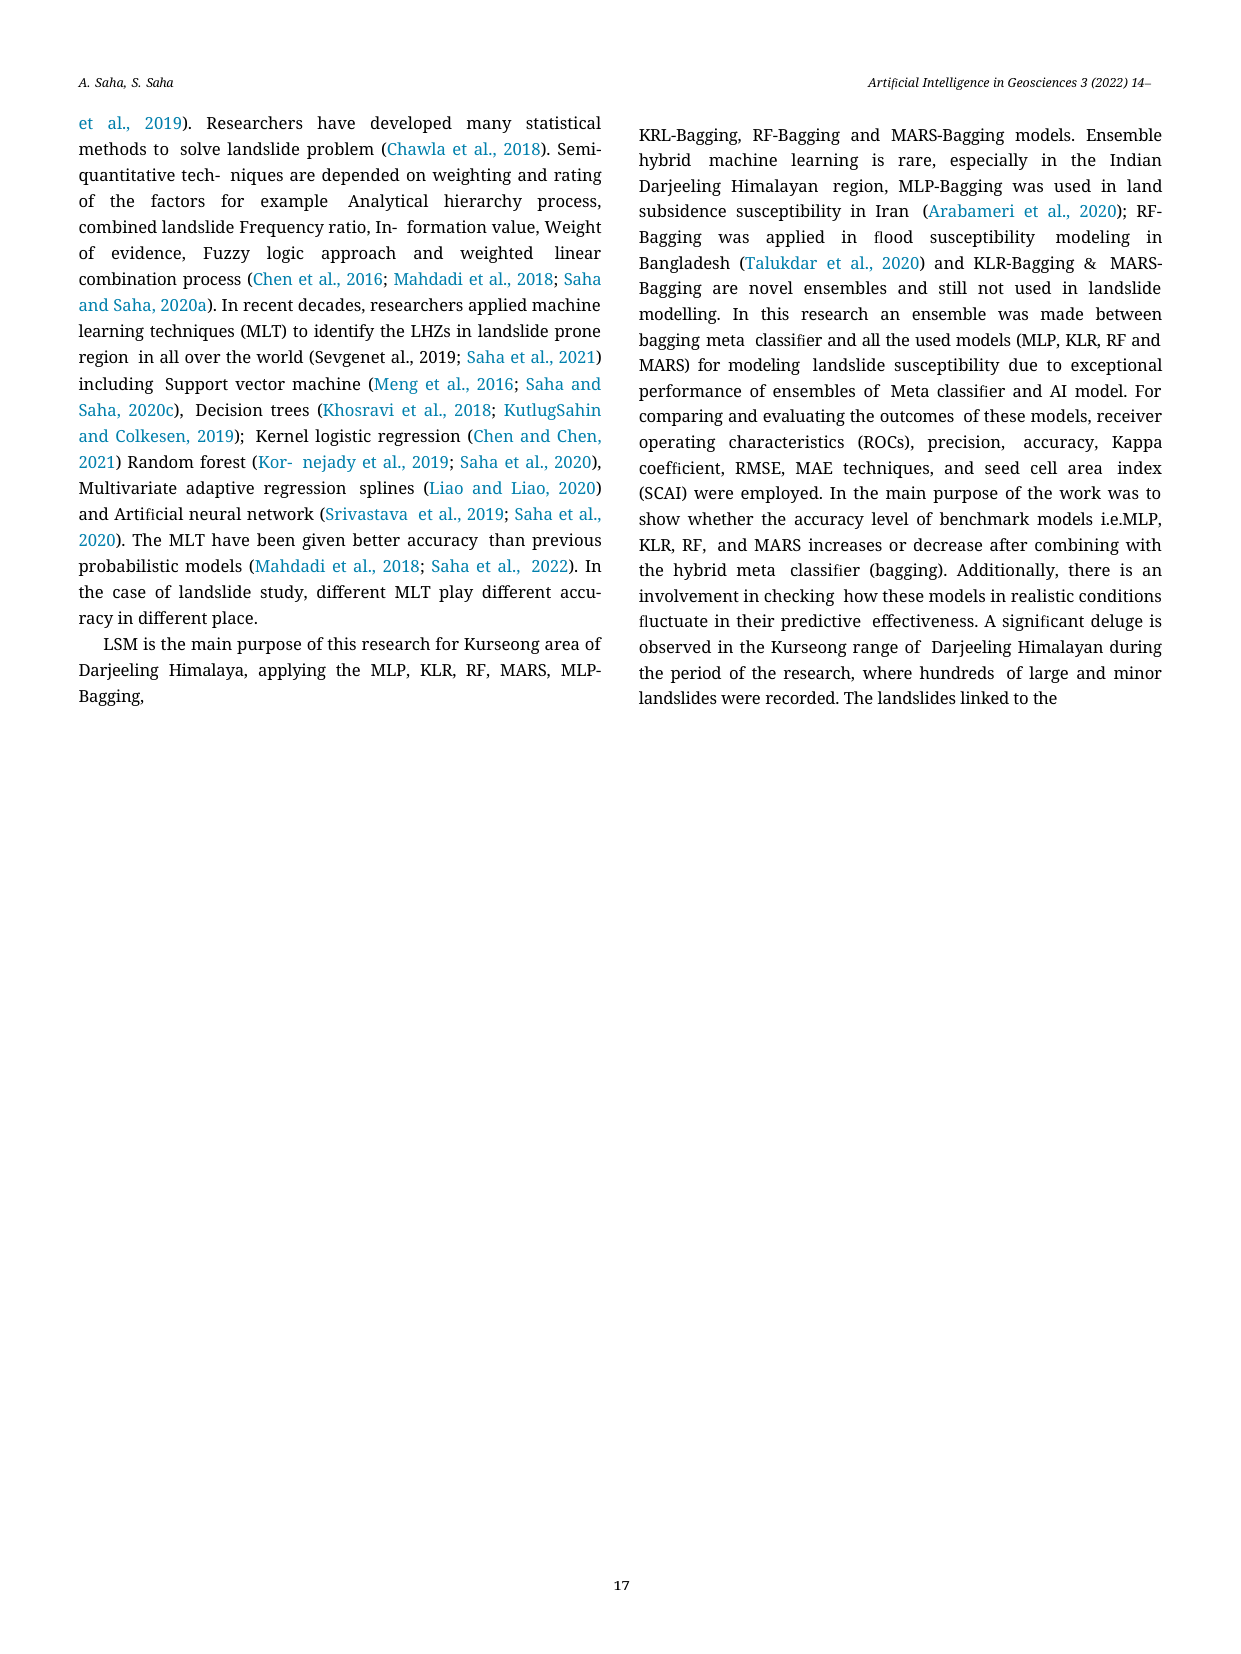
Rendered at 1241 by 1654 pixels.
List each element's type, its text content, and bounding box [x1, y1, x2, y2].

picture [271, 563, 278, 571]
text LSM is the main purpose of this research for Kurseong area of Darjeeling Himalaya, applying the MLP, KLR, RF, MARS, MLP-Bagging, [78, 633, 601, 707]
picture [968, 208, 975, 216]
picture [123, 302, 130, 310]
picture [745, 257, 755, 266]
picture [851, 260, 858, 268]
picture [108, 407, 115, 415]
picture [143, 302, 150, 310]
text et al., 2019). Researchers have developed many statistical methods to solve landslide problem (Chawla et al., 2018). Semi-quantitative tech- niques are depended on weighting and rating of the factors for example Analytical hierarchy process, combined landslide Frequency ratio, In- formation value, Weight of evidence, Fuzzy logic approach and weighted linear combination process (Chen et al., 2016; Mahdadi et al., 2018; Saha and Saha, 2020a). In recent decades, researchers applied machine learning techniques (MLT) to identify the LHZs in landslide prone region in all over the world (Sevgenet al., 2019; Saha et al., 2021) including Support vector machine (Meng et al., 2016; Saha and Saha, 2020c), Decision trees (Khosravi et al., 2018; KutlugSahin and Colkesen, 2019); Kernel logistic regression (Chen and Chen, 2021) Random forest (Kor- nejady et al., 2019; Saha et al., 2020), Multivariate adaptive regression splines (Liao and Liao, 2020) and Artificial neural network (Srivastava et al., 2019; Saha et al., 2020). The MLT have been given better accuracy than previous probabilistic models (Mahdadi et al., 2018; Saha et al., 2022). In the case of landslide study, different MLT play different accu- racy in different place. [78, 112, 602, 629]
picture [526, 459, 533, 467]
text KRL-Bagging, RF-Bagging and MARS-Bagging models. Ensemble hybrid machine learning is rare, especially in the Indian Darjeeling Himalayan region, MLP-Bagging was used in land subsidence susceptibility in Iran (Arabameri et al., 2020); RF-Bagging was applied in flood susceptibility modeling in Bangladesh (Talukdar et al., 2020) and KLR-Bagging & MARS-Bagging are novel ensembles and still not used in landslide modelling. In this research an ensemble was made between bagging meta classifier and all the used models (MLP, KLR, RF and MARS) for modeling landslide susceptibility due to exceptional performance of ensembles of Meta classifier and AI model. For comparing and evaluating the outcomes of these models, receiver operating characteristics (ROCs), precision, accuracy, Kappa coefficient, RMSE, MAE techniques, and seed cell area index (SCAI) were employed. In the main purpose of the work was to show whether the accuracy level of benchmark models i.e.MLP, KLR, RF, and MARS increases or decrease after combining with the hybrid meta classifier (bagging). Additionally, there is an involvement in checking how these models in realistic conditions fluctuate in their predictive effectiveness. A significant deluge is observed in the Kurseong range of Darjeeling Himalayan during the period of the research, where hundreds of large and minor landslides were recorded. The landslides linked to the [638, 123, 1162, 710]
picture [358, 511, 365, 519]
picture [801, 260, 808, 268]
picture [756, 260, 763, 268]
picture [441, 563, 448, 571]
picture [593, 276, 600, 284]
picture [88, 407, 95, 415]
picture [461, 563, 468, 571]
